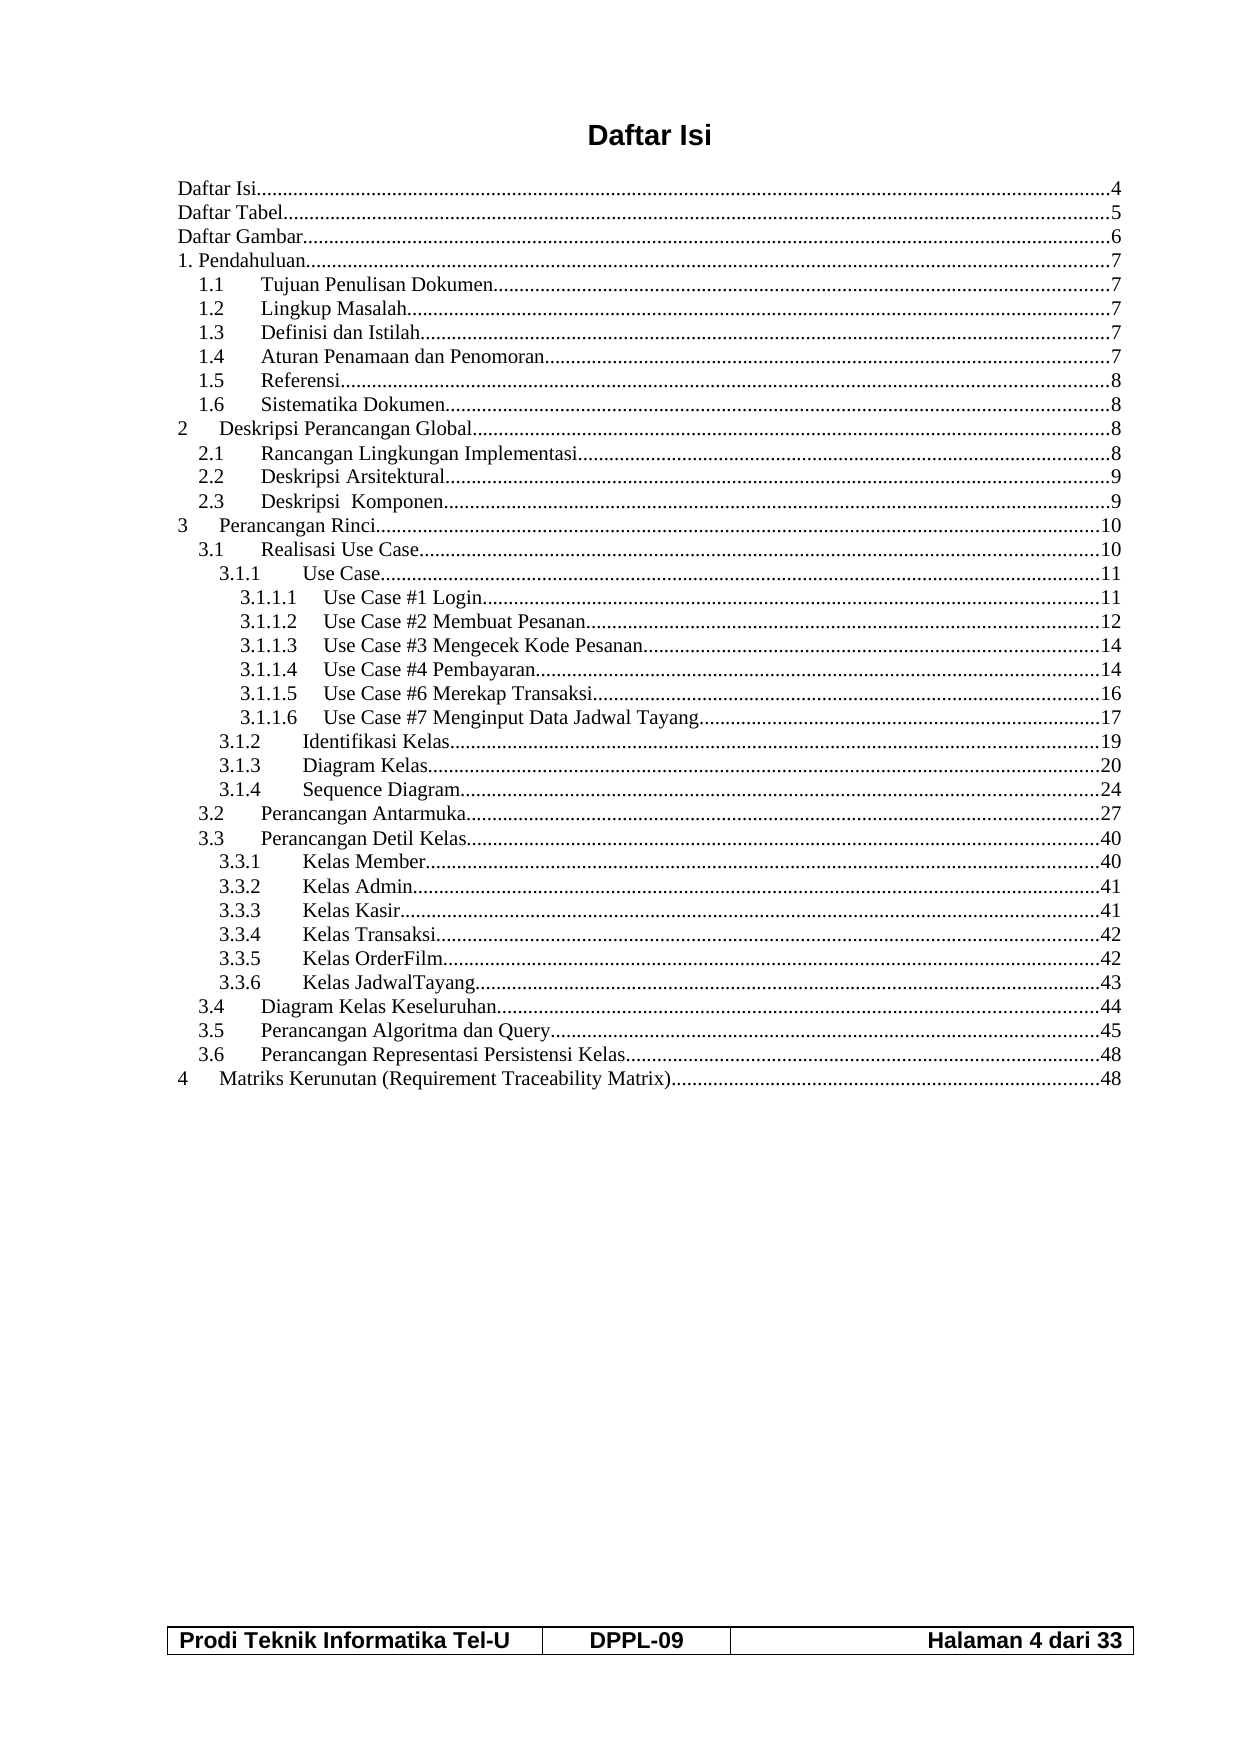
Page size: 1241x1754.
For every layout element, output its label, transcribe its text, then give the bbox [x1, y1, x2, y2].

text 1.3 Definisi dan Istilah 7 [198, 320, 1122, 344]
text 3.4 Diagram Kelas Keseluruhan 44 [198, 994, 1122, 1018]
text 3.1.1.6 Use Case #7 Menginput Data Jadwal Tayang 17 [240, 705, 1122, 729]
text 3.3 Perancangan Detil Kelas 40 [198, 825, 1122, 849]
text 3.5 Perancangan Algoritma dan Query 45 [198, 1018, 1122, 1042]
text Daftar Isi 4 [177, 176, 1122, 200]
text 3.1.3 Diagram Kelas 20 [219, 753, 1122, 777]
text 1.1 Tujuan Penulisan Dokumen 7 [198, 272, 1122, 296]
text 2.3 Deskripsi Komponen 9 [198, 488, 1122, 513]
text 3.3.4 Kelas Transaksi 42 [219, 922, 1122, 946]
text 2.2 Deskripsi Arsitektural 9 [198, 464, 1122, 488]
text 3.1.1 Use Case 11 [219, 561, 1122, 585]
text 1.2 Lingkup Masalah 7 [198, 296, 1122, 320]
subtitle Daftar Isi [177, 118, 1122, 152]
text 3.3.3 Kelas Kasir 41 [219, 898, 1122, 922]
text 3.1.1.5 Use Case #6 Merekap Transaksi 16 [240, 681, 1122, 705]
text 1.5 Referensi 8 [198, 368, 1122, 392]
text 1. Pendahuluan 7 [177, 248, 1122, 272]
text 3.1.1.2 Use Case #2 Membuat Pesanan 12 [240, 609, 1122, 633]
text 3.1.2 Identifikasi Kelas 19 [219, 729, 1122, 753]
text 3.3.1 Kelas Member 40 [219, 849, 1122, 873]
text 3.2 Perancangan Antarmuka 27 [198, 801, 1122, 825]
text 4 Matriks Kerunutan (Requirement Traceability Matrix) 48 [177, 1066, 1122, 1090]
text 3.3.2 Kelas Admin 41 [219, 873, 1122, 898]
text 1.6 Sistematika Dokumen 8 [198, 392, 1122, 416]
text 3.1.1.4 Use Case #4 Pembayaran 14 [240, 657, 1122, 681]
text 3.1.1.1 Use Case #1 Login 11 [240, 585, 1122, 609]
text Daftar Tabel 5 [177, 200, 1122, 224]
text 1.4 Aturan Penamaan dan Penomoran 7 [198, 344, 1122, 368]
text 2.1 Rancangan Lingkungan Implementasi 8 [198, 440, 1122, 464]
text 3.6 Perancangan Representasi Persistensi Kelas 48 [198, 1042, 1122, 1066]
text 3 Perancangan Rinci 10 [177, 513, 1122, 537]
text 3.1.1.3 Use Case #3 Mengecek Kode Pesanan 14 [240, 633, 1122, 657]
text Daftar Gambar 6 [177, 224, 1122, 248]
text 3.3.5 Kelas OrderFilm 42 [219, 946, 1122, 970]
text 3.1.4 Sequence Diagram 24 [219, 777, 1122, 801]
text 2 Deskripsi Perancangan Global 8 [177, 416, 1122, 440]
text 3.3.6 Kelas JadwalTayang 43 [219, 970, 1122, 994]
text 3.1 Realisasi Use Case 10 [198, 537, 1122, 561]
